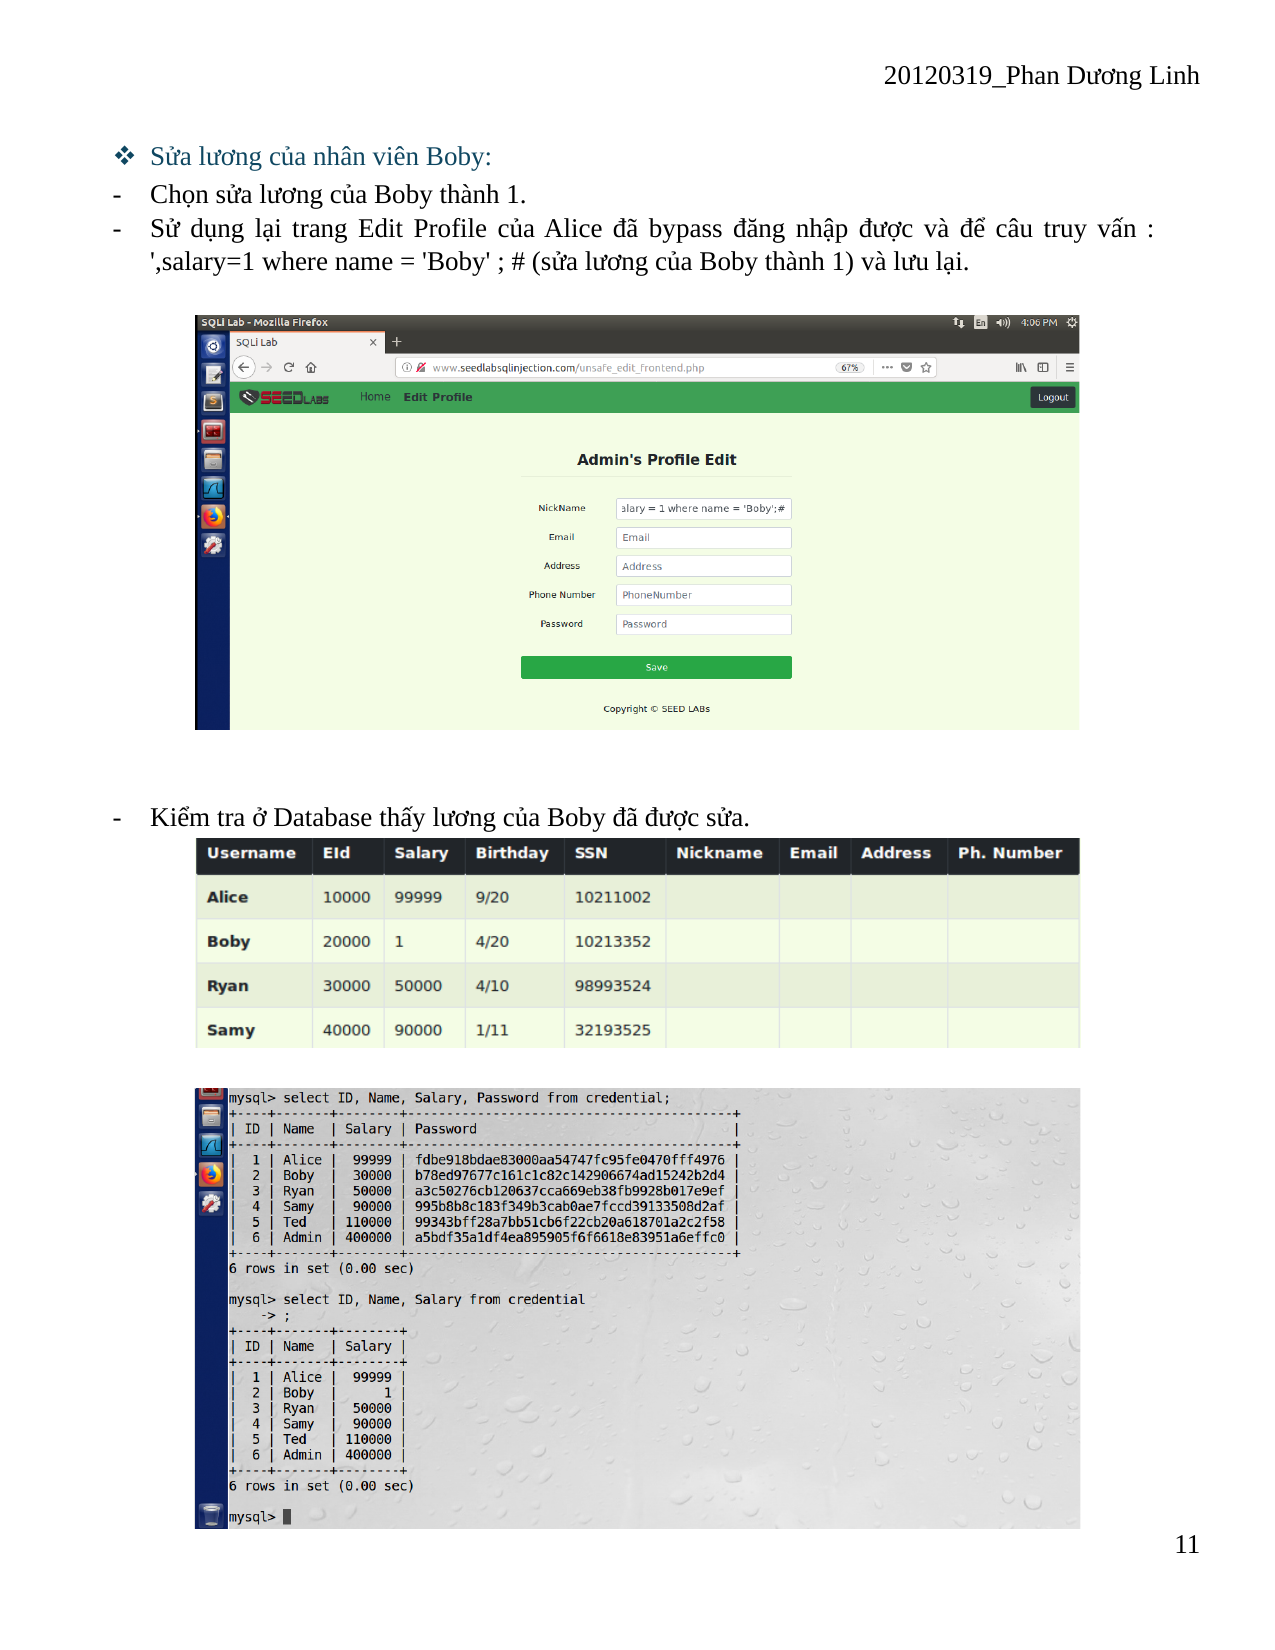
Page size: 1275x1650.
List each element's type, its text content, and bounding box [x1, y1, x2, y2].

picture [195, 315, 1080, 730]
picture [194, 1088, 1081, 1529]
list Kiểm tra ở Database thấy lương của Boby đã được sửa. [112, 801, 1156, 832]
list Chọn sửa lương của Boby thành 1. [112, 178, 1156, 209]
picture [195, 838, 1081, 1048]
subtitle Sửa lương của nhân viên Boby: [112, 140, 1156, 172]
list Sử dụng lại trang Edit Profile của Alice đã bypass đăng nhập được và để câu truy vấn : ',salary=1 where name = 'Boby' ; # (sửa lương của Boby thành 1) và lưu lại. [112, 212, 1156, 277]
